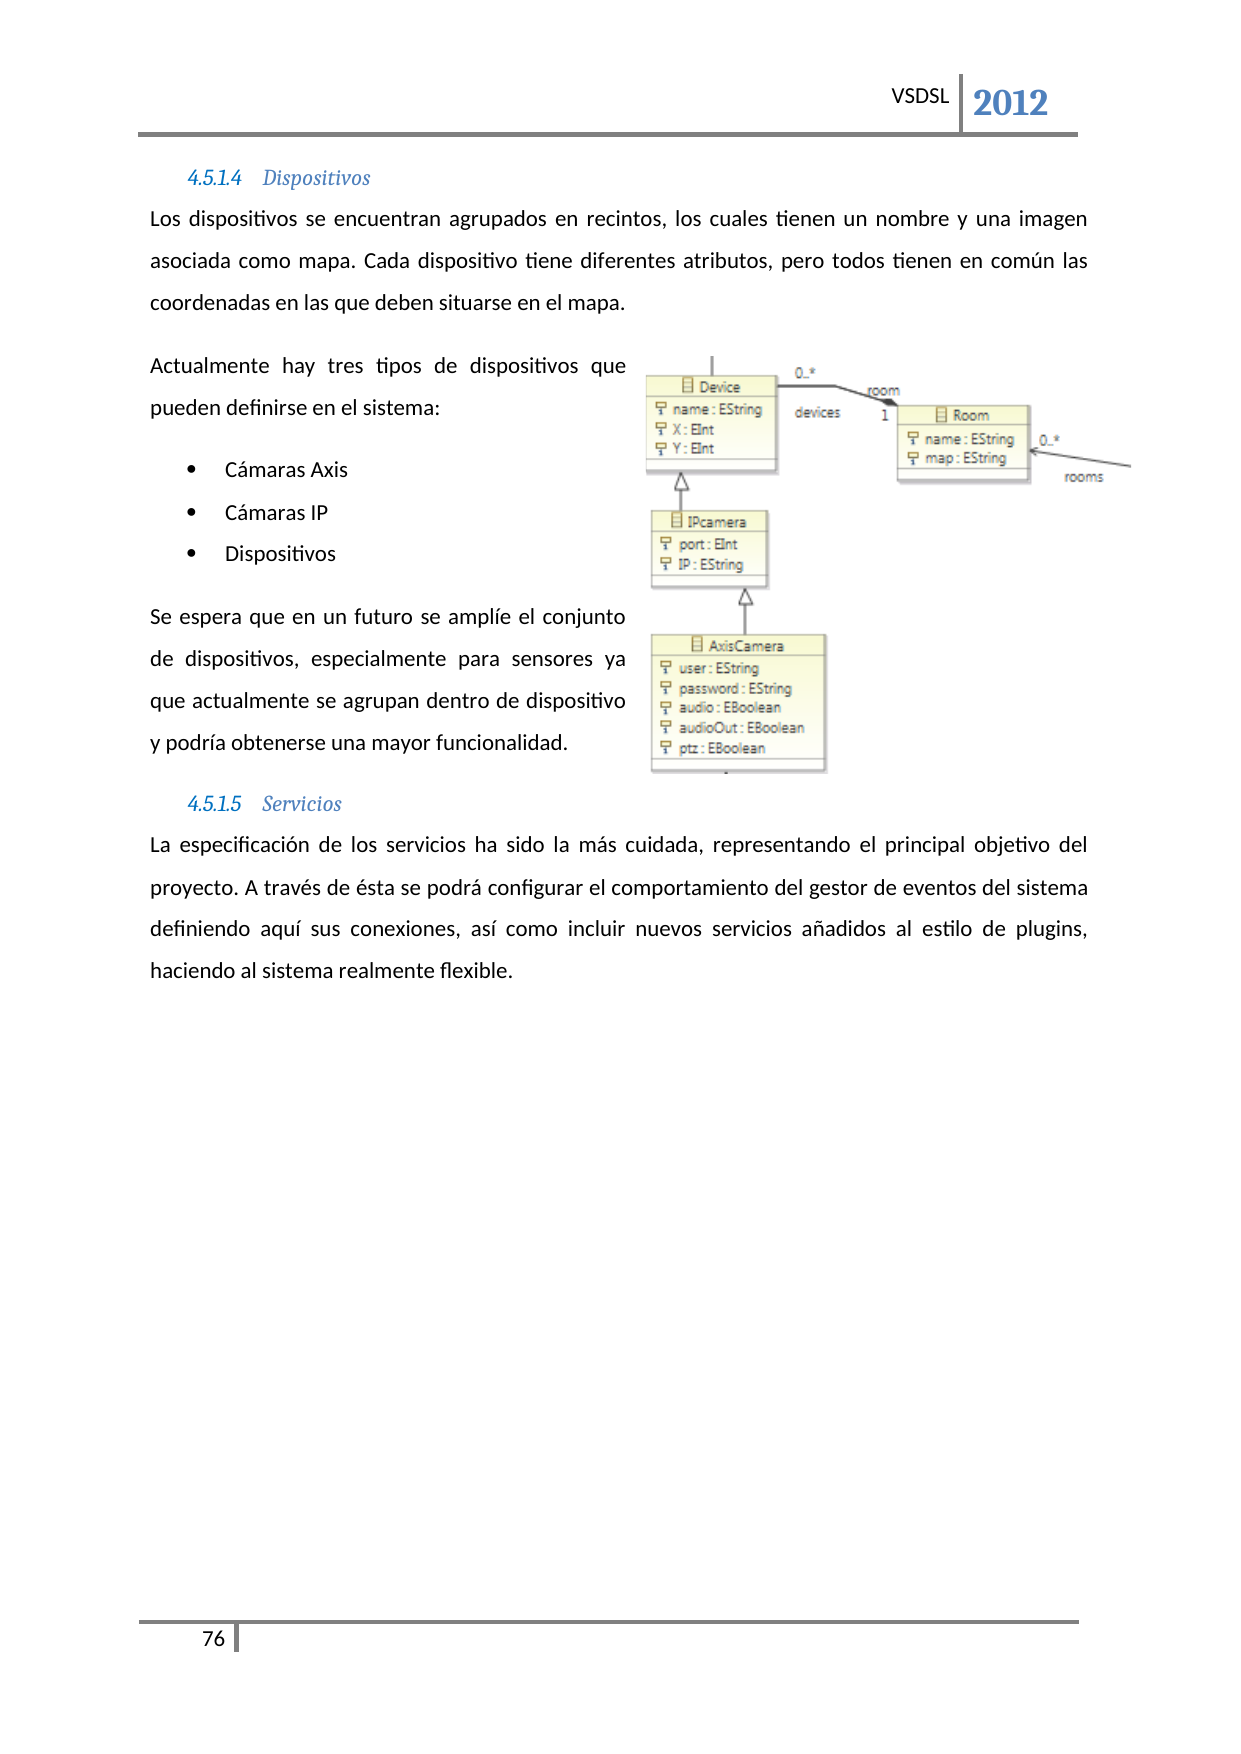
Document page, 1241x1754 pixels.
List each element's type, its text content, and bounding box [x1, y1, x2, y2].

text Actualmente hay tres tipos de dispositivos que pueden definirse en el sistema: [150, 351, 1090, 421]
subtitle Dispositivos [187, 164, 1090, 191]
text Se espera que en un futuro se amplíe el conjunto de dispositivos, especialmente para sensores ya que actualmente se agrupan dentro de dispositivo y podría obtenerse una mayor funcionalidad. [150, 602, 645, 756]
list Cámaras IP [187, 498, 645, 526]
list Cámaras Axis [187, 456, 645, 484]
text La especificación de los servicios ha sido la más cuidada, representando el principal objetivo del proyecto. A través de ésta se podrá configurar el comportamiento del gestor de eventos del sistema definiendo aquí sus conexiones, así como incluir nuevos servicios añadidos al estilo de plugins, haciendo al sistema realmente flexible. [150, 831, 1090, 984]
list Dispositivos [187, 539, 645, 568]
picture [645, 356, 1132, 774]
text Los dispositivos se encuentran agrupados en recintos, los cuales tienen un nombre y una imagen asociada como mapa. Cada dispositivo tiene diferentes atributos, pero todos tienen en común las coordenadas en las que deben situarse en el mapa. [150, 204, 1090, 316]
subtitle Servicios [187, 791, 1090, 817]
